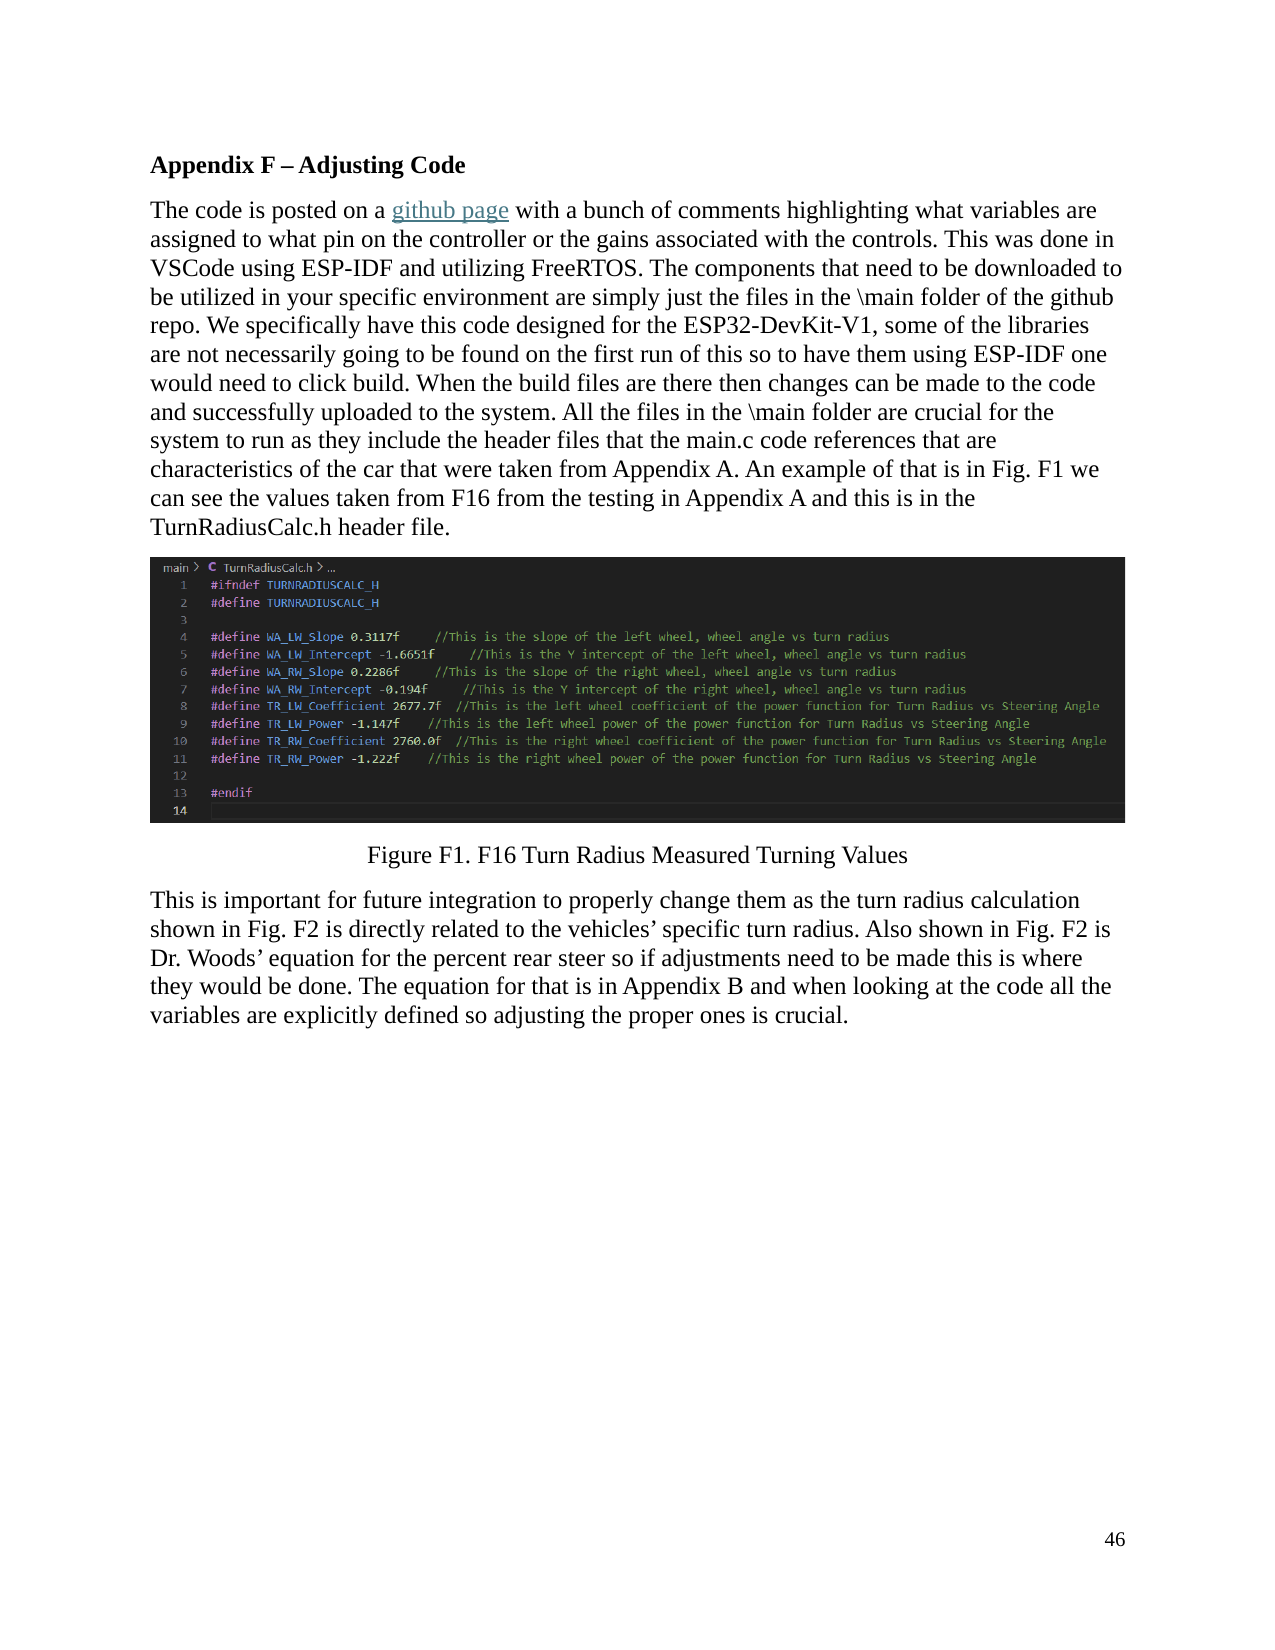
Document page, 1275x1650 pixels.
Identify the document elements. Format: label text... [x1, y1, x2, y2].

text Figure F1. F16 Turn Radius Measured Turning Values [150, 840, 1125, 868]
text Appendix F – Adjusting Code [150, 150, 1125, 179]
text The code is posted on a github page with a bunch of comments highlighting what variables are assigned to what pin on the controller or the gains associated with the controls. This was done in VSCode using ESP-IDF and utilizing FreeRTOS. The components that need to be downloaded to be utilized in your specific environment are simply just the files in the \main folder of the github repo. We specifically have this code designed for the ESP32-DevKit-V1, some of the libraries are not necessarily going to be found on the first run of this so to have them using ESP-IDF one would need to click build. When the build files are there then changes can be made to the code and successfully uploaded to the system. All the files in the \main folder are crucial for the system to run as they include the header files that the main.c code references that are characteristics of the car that were taken from Appendix A. An example of that is in Fig. F1 we can see the values taken from F16 from the testing in Appendix A and this is in the TurnRadiusCalc.h header file. [150, 195, 1125, 540]
text This is important for future integration to properly change them as the turn radius calculation shown in Fig. F2 is directly related to the vehicles’ specific turn radius. Also shown in Fig. F2 is Dr. Woods’ equation for the percent rear steer so if adjustments need to be made this is where they would be done. The equation for that is in Appendix B and when looking at the code all the variables are explicitly defined so adjusting the proper ones is crucial. [150, 885, 1125, 1029]
picture [150, 557, 1125, 823]
